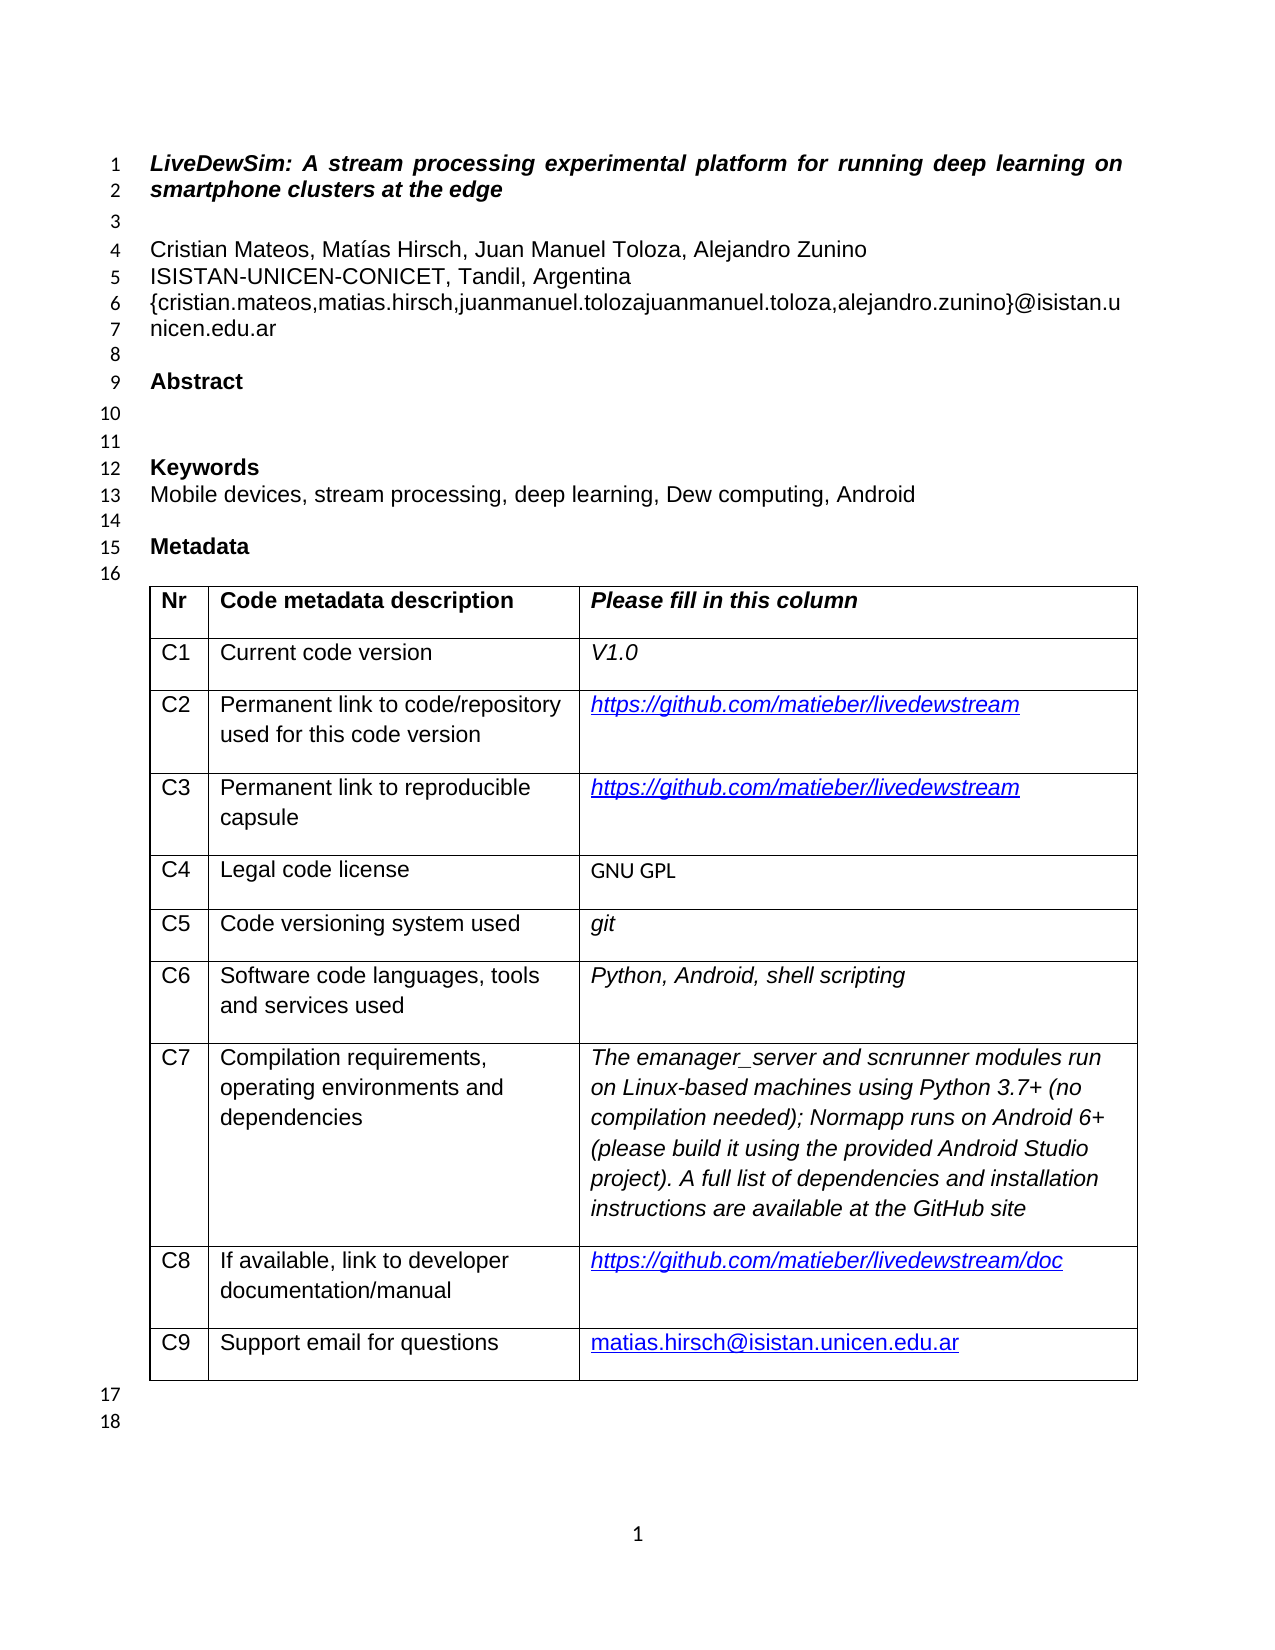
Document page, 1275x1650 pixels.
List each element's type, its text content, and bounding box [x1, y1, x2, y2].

table_cell Current code version [209, 639, 579, 690]
subtitle Cristian Mateos, Matías Hirsch, Juan Manuel Toloza, Alejandro Zunino [150, 236, 1125, 263]
table_cell Software code languages, tools and services used [209, 962, 579, 1043]
table_cell C2 [151, 691, 208, 772]
table_cell C5 [151, 910, 208, 961]
subtitle LiveDewSim: A stream processing experimental platform for running deep learning on smartphone clusters at the edge [150, 150, 1125, 203]
subtitle Metadata [150, 533, 1125, 560]
table_cell https://github.com/matieber/livedewstream [580, 691, 1137, 772]
table_cell https://github.com/matieber/livedewstream [580, 774, 1137, 855]
table_cell C7 [151, 1044, 208, 1246]
text {cristian.mateos,matias.hirsch,juanmanuel.tolozajuanmanuel.toloza,alejandro.zunino}@isistan.unicen.edu.ar [150, 289, 1125, 342]
table_cell C9 [151, 1329, 208, 1380]
table_cell Permanent link to reproducible capsule [209, 774, 579, 855]
table_cell Python, Android, shell scripting [580, 962, 1137, 1043]
table_header Code metadata description [209, 587, 579, 638]
text ISISTAN-UNICEN-CONICET, Tandil, Argentina [150, 263, 1125, 289]
table_header Nr [151, 587, 208, 638]
table_cell C6 [151, 962, 208, 1043]
table_cell https://github.com/matieber/livedewstream/doc [580, 1247, 1137, 1328]
table_cell matias.hirsch@isistan.unicen.edu.ar [580, 1329, 1137, 1380]
table_cell The emanager_server and scnrunner modules run on Linux-based machines using Python 3.7+ (no compilation needed); Normapp runs on Android 6+ (please build it using the provided Android Studio project). A full list of dependencies and installation instructions are available at the GitHub site [580, 1044, 1137, 1246]
table_cell Legal code license [209, 856, 579, 908]
table_cell Permanent link to code/repository used for this code version [209, 691, 579, 772]
table_cell Compilation requirements, operating environments and dependencies [209, 1044, 579, 1246]
subtitle Mobile devices, stream processing, deep learning, Dew computing, Android [150, 481, 1125, 507]
table_cell If available, link to developer documentation/manual [209, 1247, 579, 1328]
subtitle Abstract [150, 368, 1125, 394]
table_cell C3 [151, 774, 208, 855]
table_cell git [580, 910, 1137, 961]
table_header Please fill in this column [580, 587, 1137, 638]
table_cell C8 [151, 1247, 208, 1328]
table_cell C1 [151, 639, 208, 690]
table_cell Support email for questions [209, 1329, 579, 1380]
table_cell C4 [151, 856, 208, 908]
table_cell V1.0 [580, 639, 1137, 690]
table_cell Code versioning system used [209, 910, 579, 961]
table_cell GNU GPL [580, 856, 1137, 908]
subtitle Keywords [150, 454, 1125, 481]
